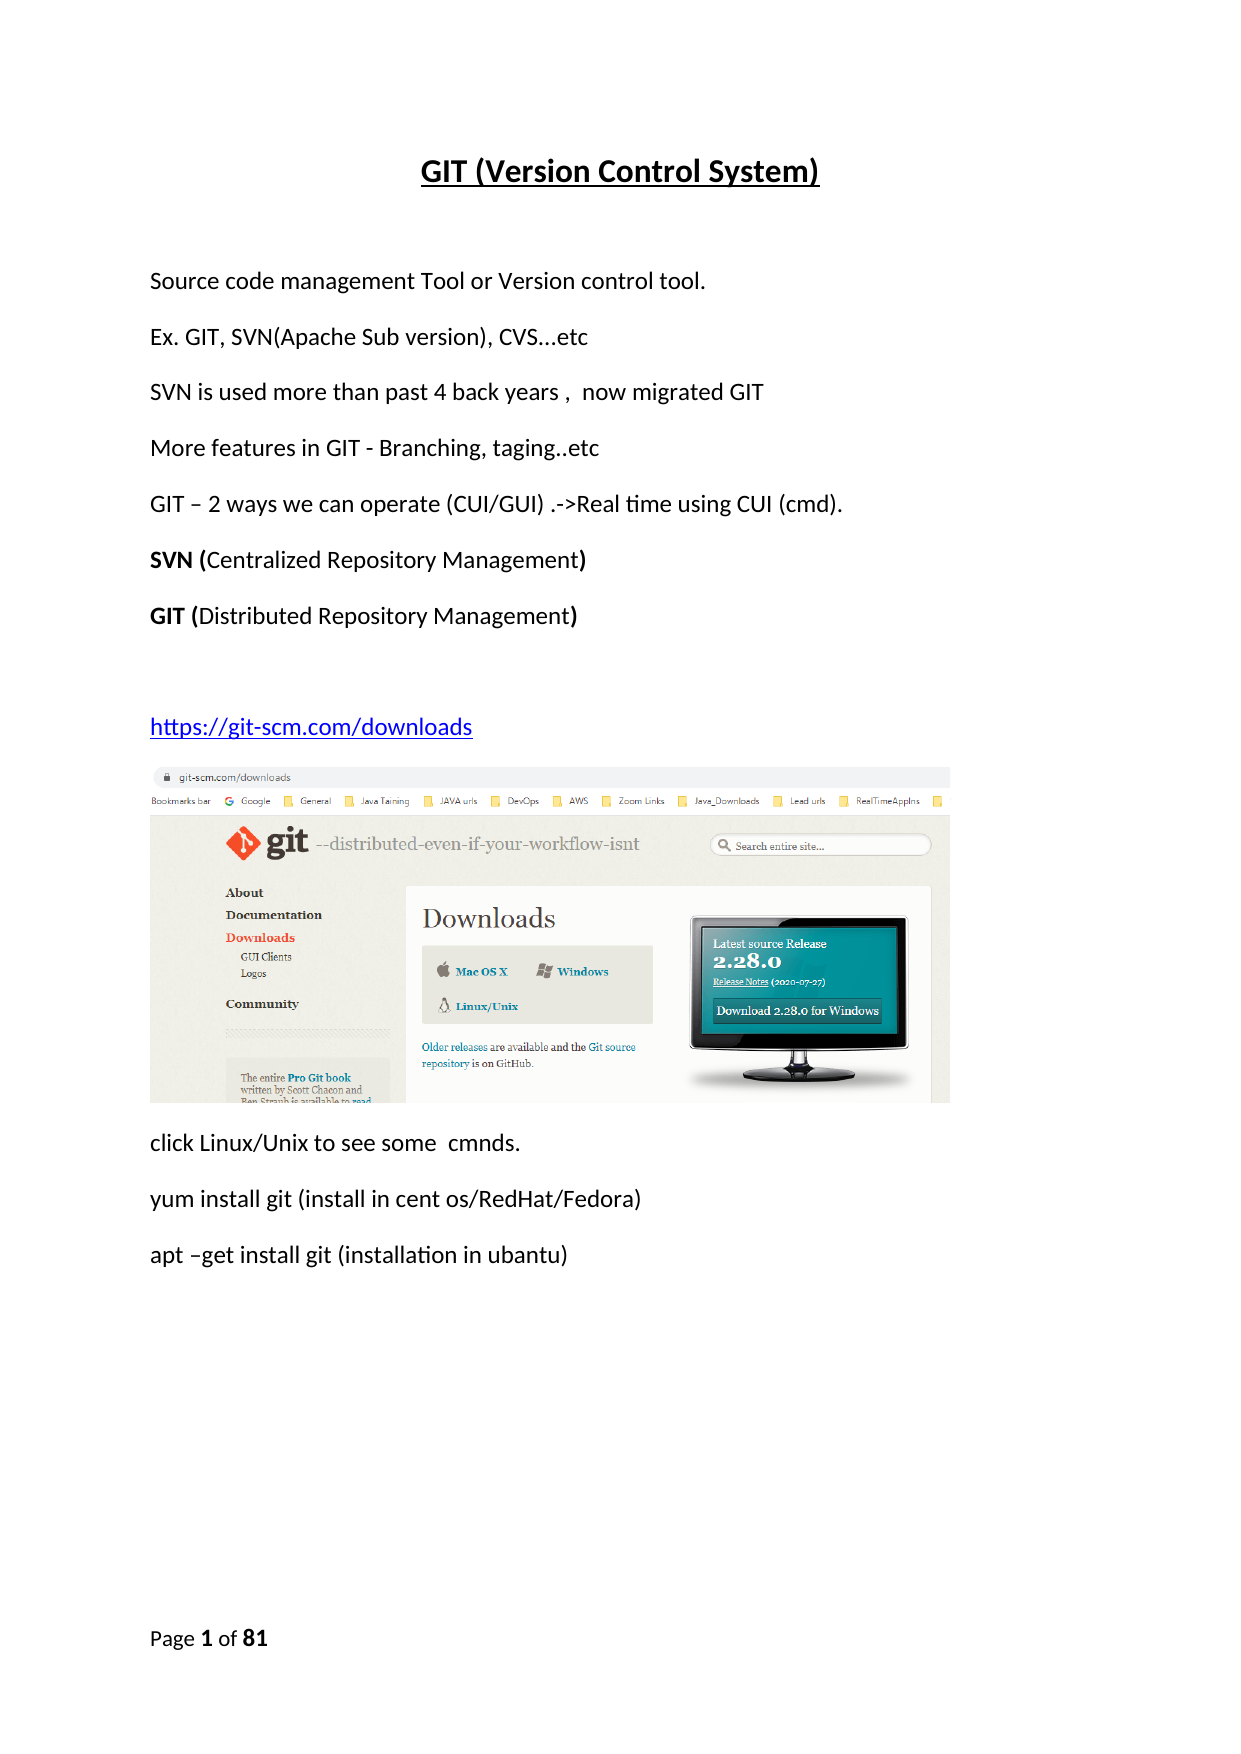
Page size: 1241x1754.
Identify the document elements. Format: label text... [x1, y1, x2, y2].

text Source code management Tool or Version control tool. [150, 265, 1090, 295]
text yum install git (install in cent os/RedHat/Fedora) [150, 1183, 1090, 1214]
text SVN (Centralized Repository Management) [150, 544, 1090, 574]
text SVN is used more than past 4 back years , now migrated GIT [150, 376, 1090, 407]
text GIT (Version Control System) [150, 150, 1090, 191]
text GIT (Distributed Repository Management) [150, 600, 1090, 630]
text click Linux/Unix to see some cmnds. [150, 1127, 1090, 1158]
text Ex. GIT, SVN(Apache Sub version), CVS...etc [150, 321, 1090, 351]
text apt –get install git (installation in ubantu) [150, 1239, 1090, 1269]
text https://git-scm.com/downloads [150, 711, 1090, 742]
text GIT – 2 ways we can operate (CUI/GUI) .->Real time using CUI (cmd). [150, 488, 1090, 519]
picture [150, 767, 951, 1103]
text More features in GIT - Branching, taging..etc [150, 432, 1090, 463]
